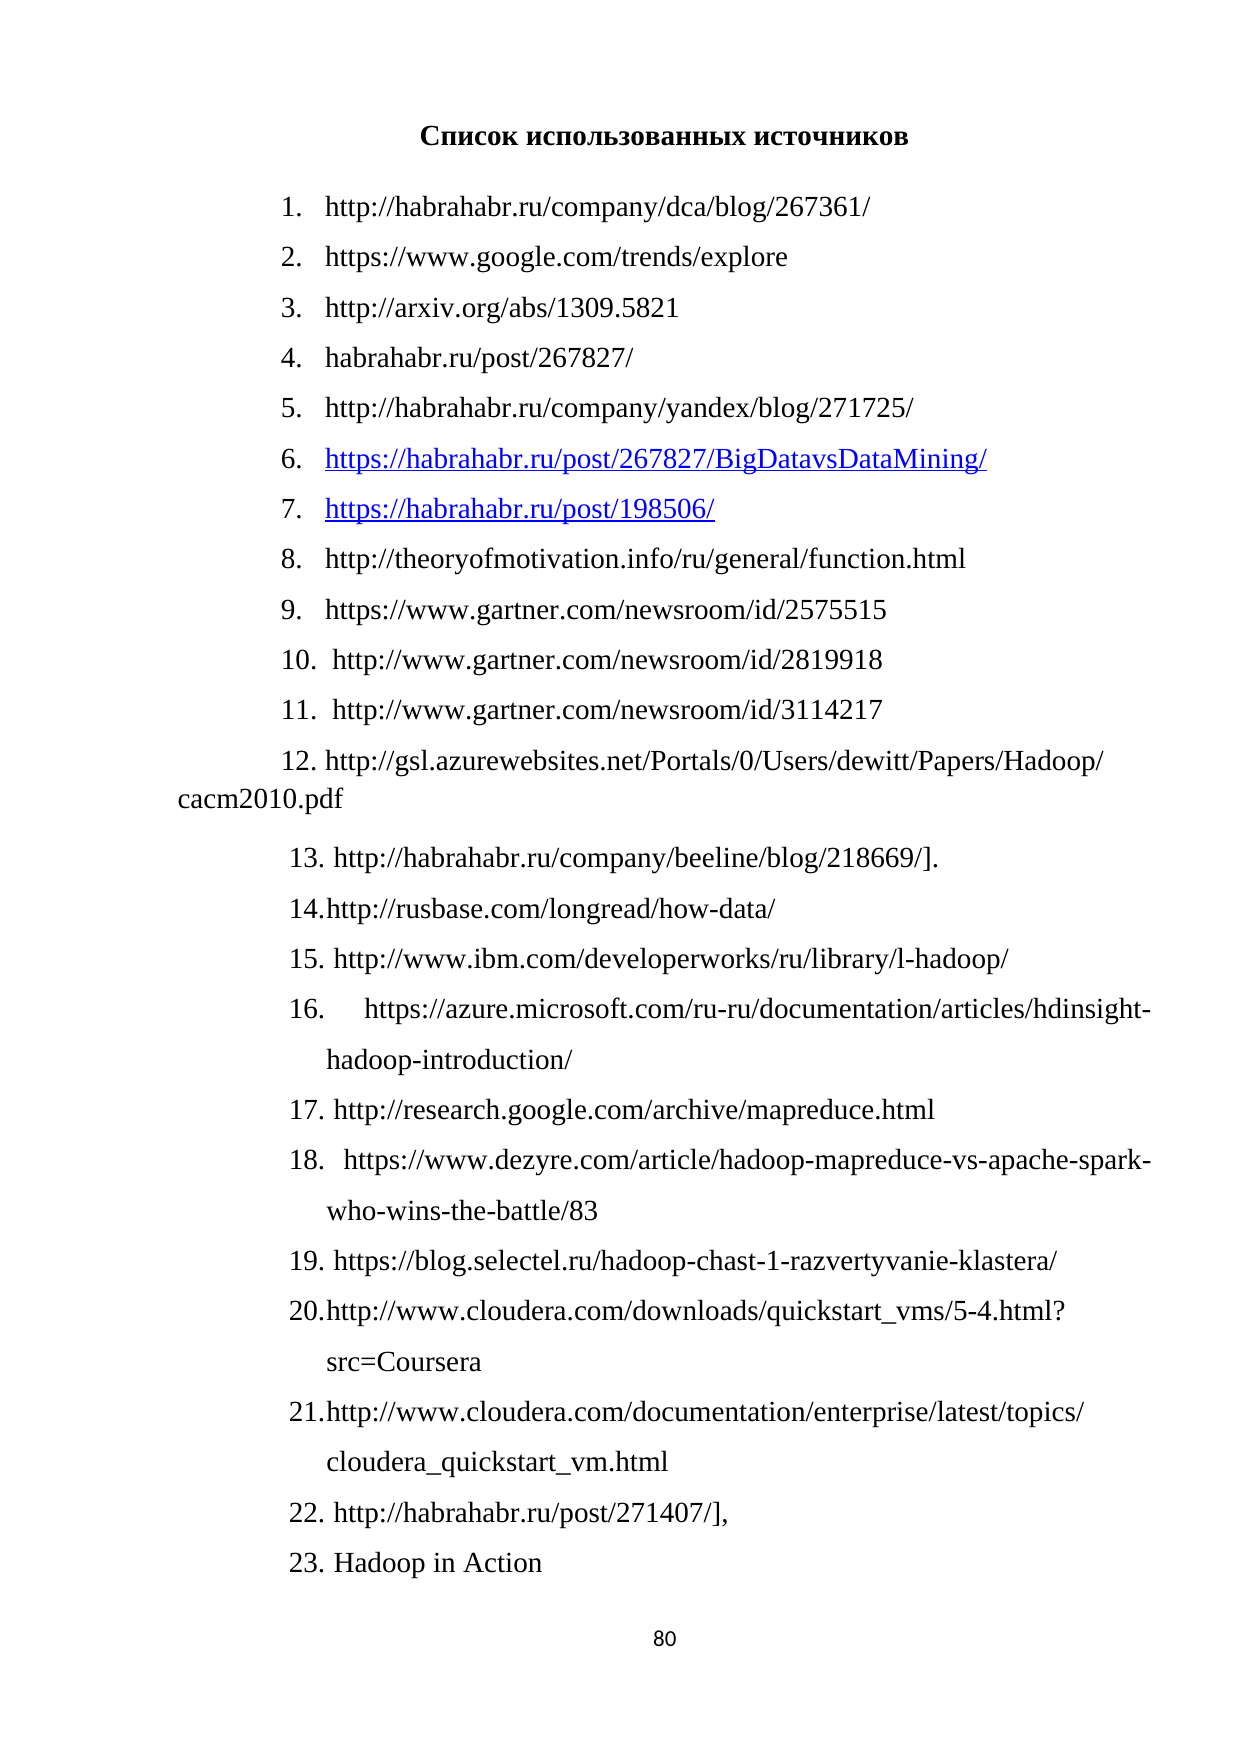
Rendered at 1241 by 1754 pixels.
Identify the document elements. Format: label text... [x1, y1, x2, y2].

list https://azure.microsoft.com/ru-ru/documentation/articles/hdinsight-hadoop-introduction/ [288, 992, 1152, 1075]
list habrahabr.ru/post/267827/ [177, 340, 1152, 374]
list https://habrahabr.ru/post/198506/ [177, 491, 1152, 525]
text Список использованных источников [177, 118, 1152, 152]
list http://research.google.com/archive/mapreduce.html [288, 1092, 1152, 1126]
list http://habrahabr.ru/company/yandex/blog/271725/ [177, 391, 1152, 424]
list http://www.gartner.com/newsroom/id/2819918 [177, 642, 1152, 676]
list http://www.cloudera.com/documentation/enterprise/latest/topics/cloudera_quickstart_vm.html [288, 1394, 1152, 1478]
list https://www.dezyre.com/article/hadoop-mapreduce-vs-apache-spark-who-wins-the-battle/83 [288, 1142, 1152, 1226]
list https://www.google.com/trends/explore [177, 239, 1152, 273]
list https://www.gartner.com/newsroom/id/2575515 [177, 592, 1152, 625]
list http://www.ibm.com/developerworks/ru/library/l-hadoop/ [288, 941, 1152, 975]
list http://www.cloudera.com/downloads/quickstart_vms/5-4.html?src=Coursera [288, 1293, 1152, 1377]
list Hadoop in Action [288, 1545, 1152, 1578]
list http://rusbase.com/longread/how-data/ [288, 891, 1152, 924]
list http://arxiv.org/abs/1309.5821 [177, 290, 1152, 323]
list http://habrahabr.ru/post/271407/], [288, 1495, 1152, 1528]
list https://habrahabr.ru/post/267827/BigDatavsDataMining/ [177, 441, 1152, 474]
list http://habrahabr.ru/company/beeline/blog/218669/]. [288, 841, 1152, 874]
list http://gsl.azurewebsites.net/Portals/0/Users/dewitt/Papers/Hadoop/cacm2010.pdf [177, 743, 1152, 815]
list http://www.gartner.com/newsroom/id/3114217 [177, 692, 1152, 726]
list http://theoryofmotivation.info/ru/general/function.html [177, 541, 1152, 575]
list http://habrahabr.ru/company/dca/blog/267361/ [177, 189, 1152, 223]
list https://blog.selectel.ru/hadoop-chast-1-razvertyvanie-klastera/ [288, 1243, 1152, 1277]
